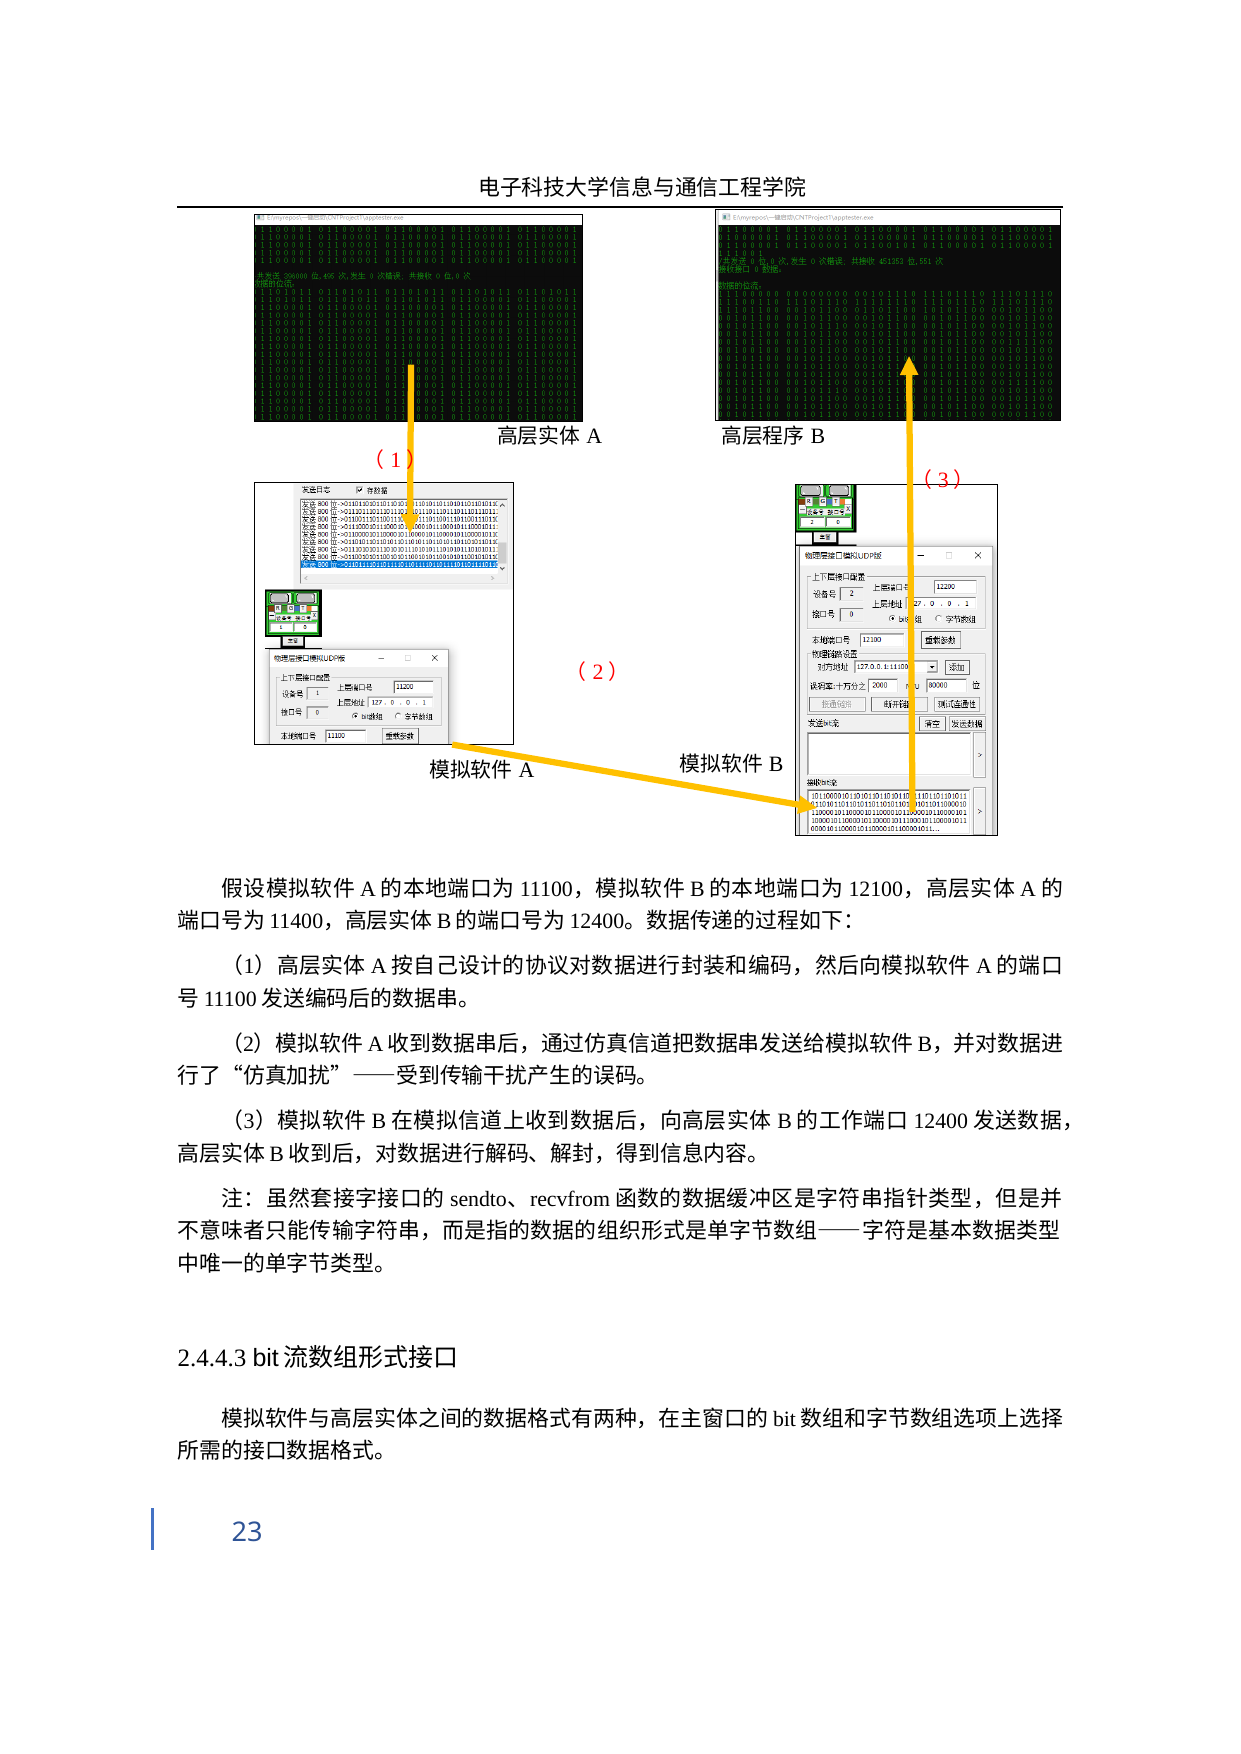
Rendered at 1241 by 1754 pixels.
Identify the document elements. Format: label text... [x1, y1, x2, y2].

subtitle bit流数组形式接口 [177, 1323, 1063, 1388]
text 模拟软件与高层实体之间的数据格式有两种，在主窗口的bit数组和字节数组选项上选择所需的接口数据格式。 [177, 1400, 1063, 1465]
picture [716, 210, 1060, 420]
text （2）模拟软件A收到数据串后，通过仿真信道把数据串发送给模拟软件B，并对数据进行了“仿真加扰”——受到传输干扰产生的误码。 [177, 1025, 1063, 1090]
text （1）高层实体A按自己设计的协议对数据进行封装和编码，然后向模拟软件A的端口号11100发送编码后的数据串。 [177, 948, 1063, 1013]
text 假设模拟软件A的本地端口为11100，模拟软件B的本地端口为12100，高层实体A的端口号为11400，高层实体B的端口号为12400。数据传递的过程如下： [177, 870, 1063, 935]
picture [796, 485, 997, 835]
picture [255, 215, 582, 421]
text 注：虽然套接字接口的sendto、recvfrom函数的数据缓冲区是字符串指针类型，但是并不意味者只能传输字符串，而是指的数据的组织形式是单字节数组——字符是基本数据类型中唯一的单字节类型。 [177, 1180, 1063, 1278]
picture [255, 483, 513, 744]
text （3）模拟软件B在模拟信道上收到数据后，向高层实体B的工作端口12400发送数据，高层实体B收到后，对数据进行解码、解封，得到信息内容。 [177, 1103, 1063, 1168]
